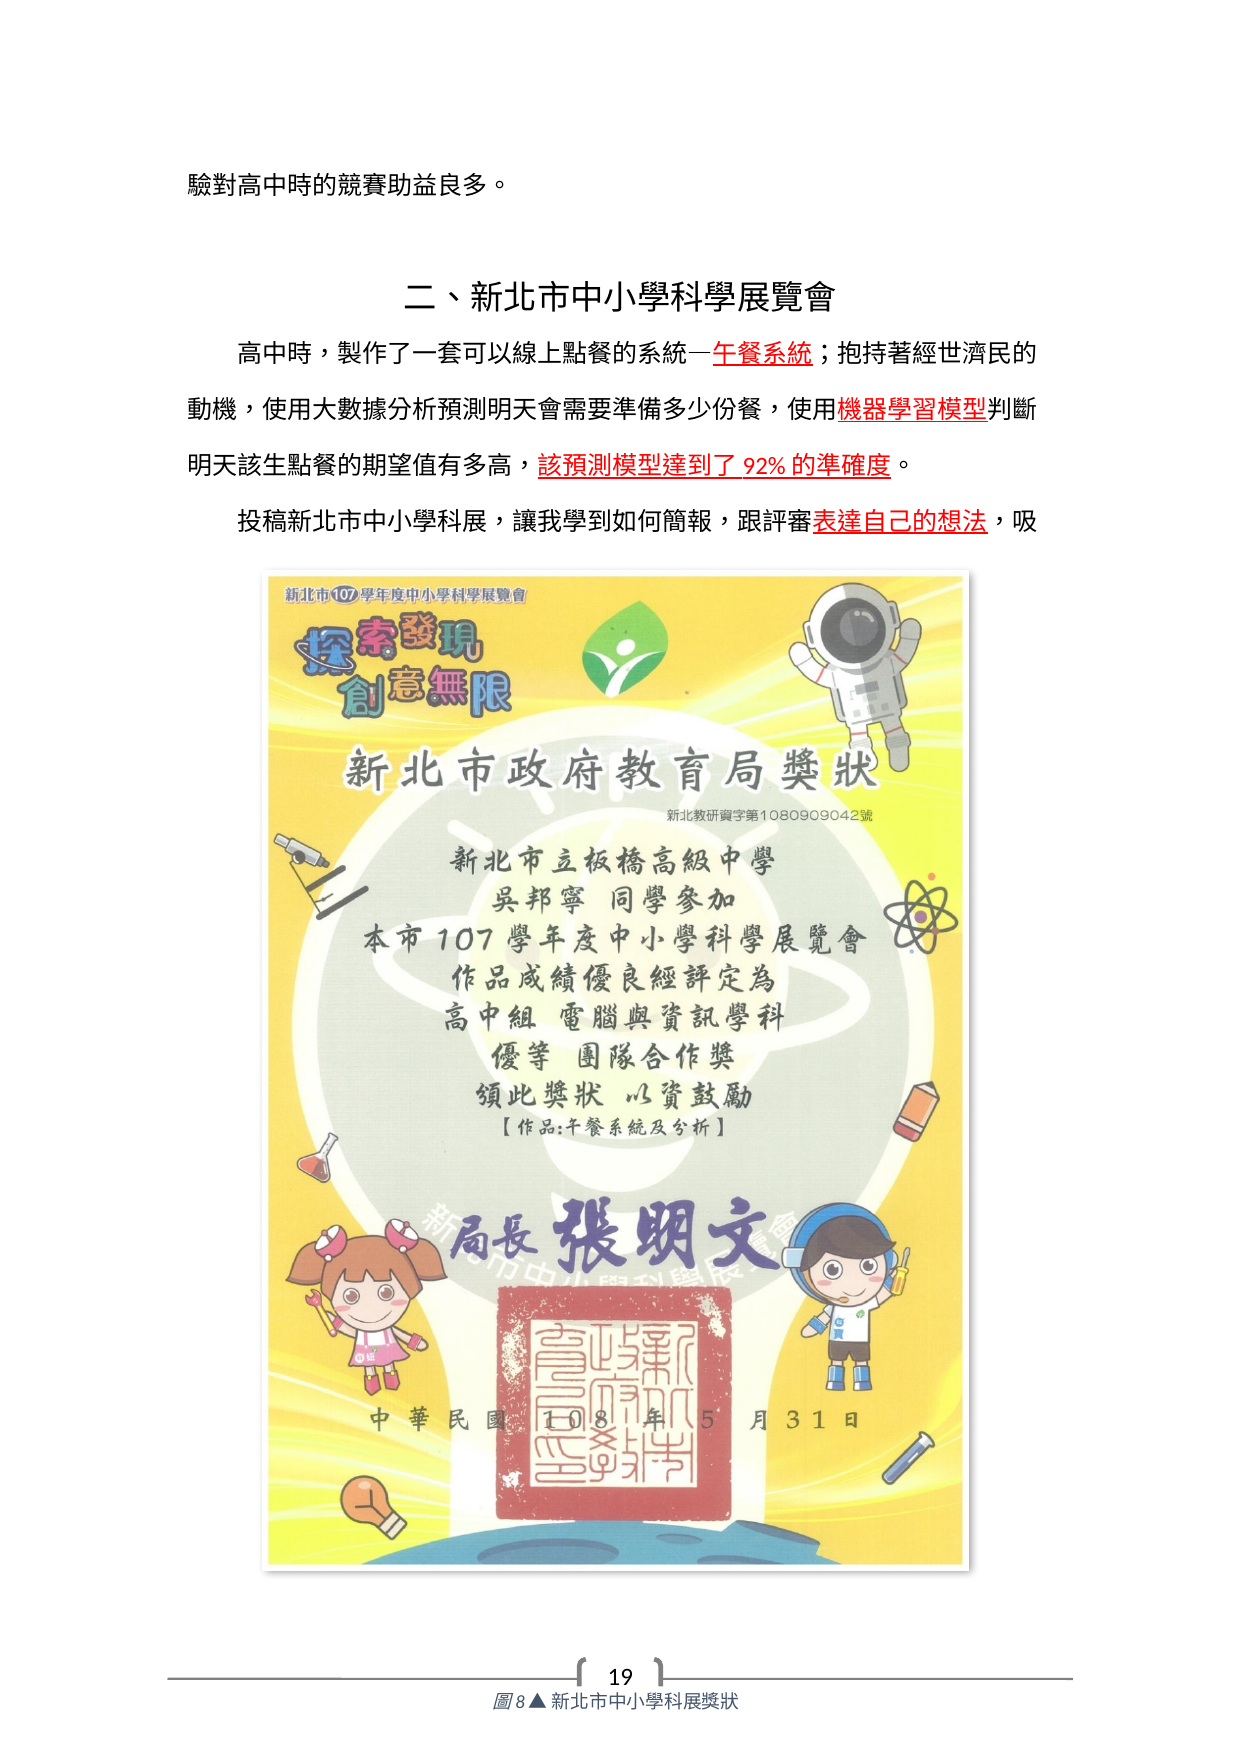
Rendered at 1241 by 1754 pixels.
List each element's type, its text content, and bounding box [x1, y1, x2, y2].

text 高中時，製作了一套可以線上點餐的系統—午餐系統；抱持著經世濟民的動機，使用大數據分析預測明天會需要準備多少份餐，使用機器學習模型判斷明天該生點餐的期望值有多高，該預測模型達到了92% 的準確度。 [187, 333, 1053, 483]
text 這次的競賽經驗十分寶貴，像是在時間壓力下，要如何分配時間在每道題目上，還有該先寫哪一題等等…，這些都是珍貴的比賽經驗，而這些寶貴的經驗對高中時的競賽助益良多。 [187, 164, 1053, 202]
subtitle 二、新北市中小學科學展覽會 [187, 258, 1053, 333]
text 投稿新北市中小學科展，讓我學到如何簡報，跟評審表達自己的想法，吸引評審的目光，這些技能出社會後不可或缺，很感謝評審老師們認可這份科展的價值。 [187, 501, 1053, 538]
picture [262, 570, 969, 1571]
